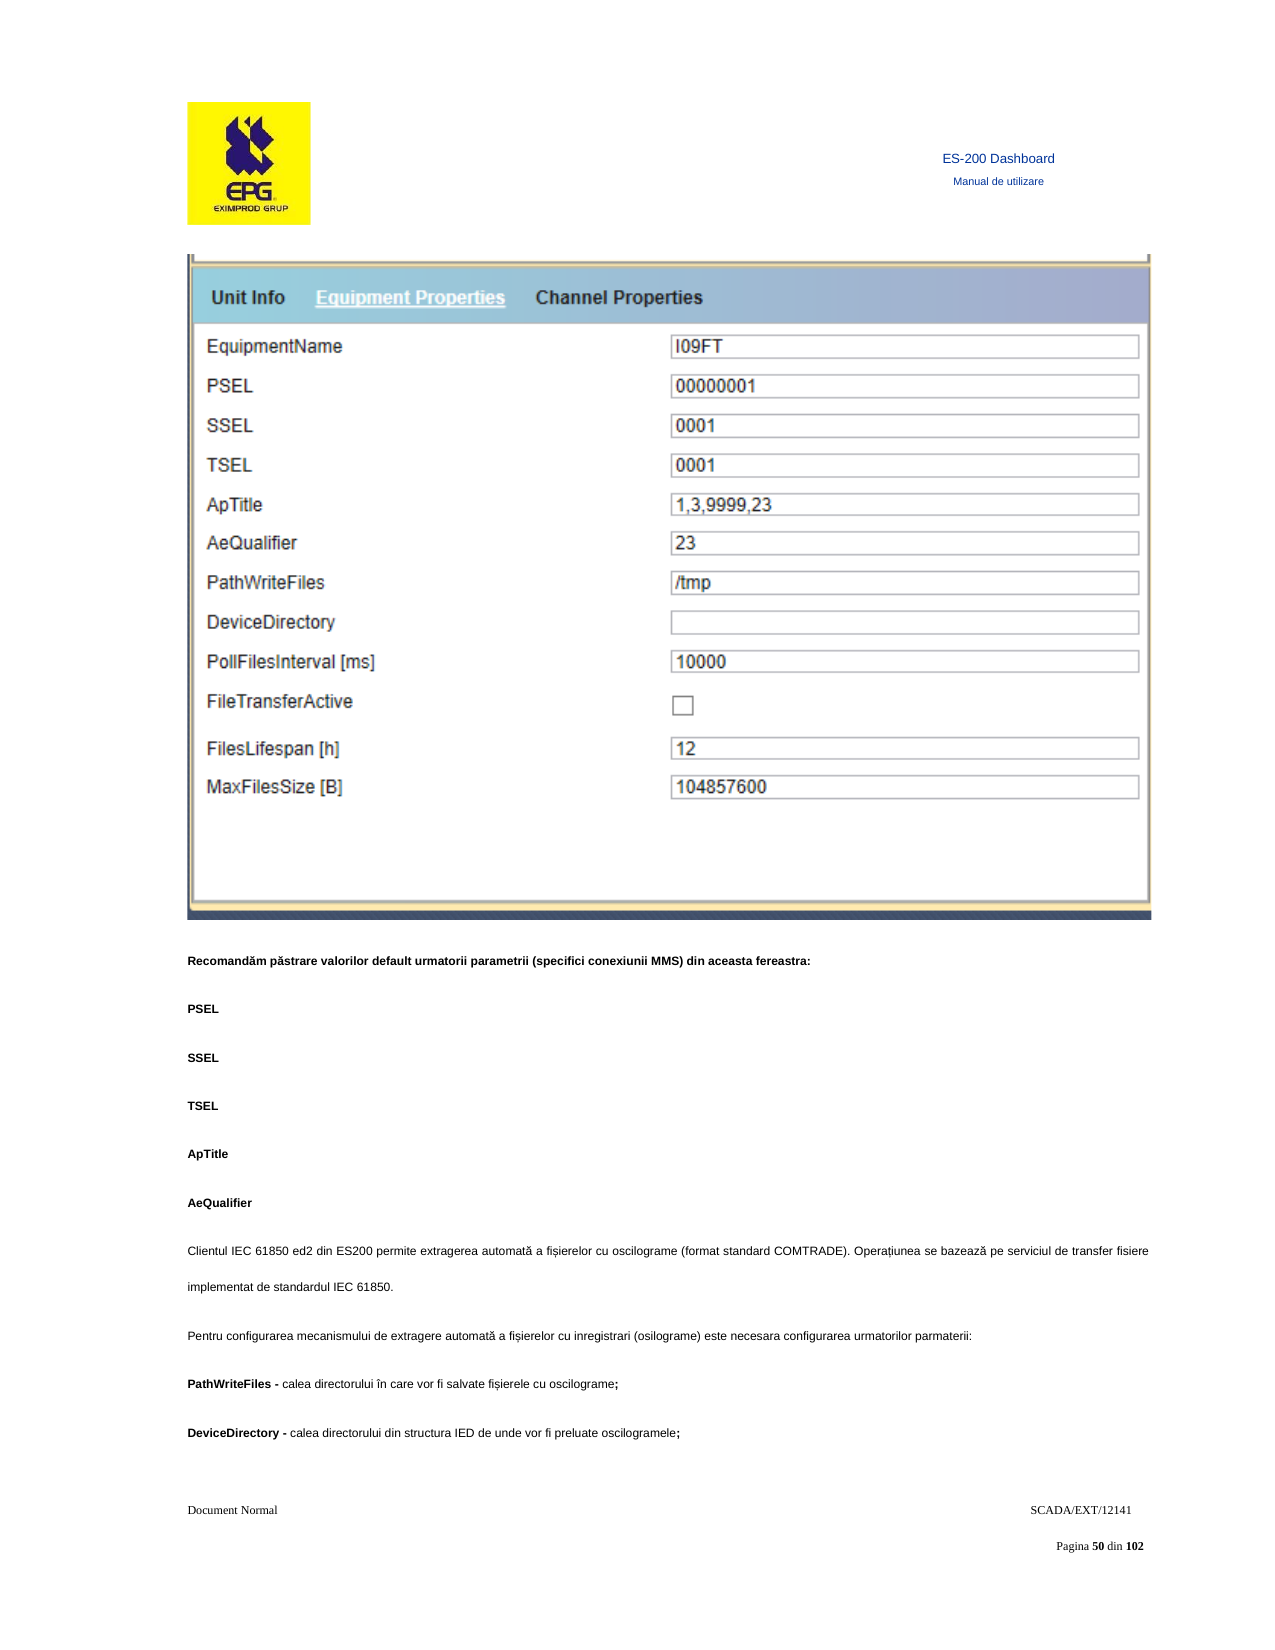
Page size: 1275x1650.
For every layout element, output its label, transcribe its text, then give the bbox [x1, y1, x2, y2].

text PathWriteFiles - calea directorului în care vor fi salvate fișierele cu oscilograme; [187, 1367, 1152, 1391]
text Clientul IEC 61850 ed2 din ES200 permite extragerea automată a fișierelor cu oscilograme (format standard COMTRADE). Operațiunea se bazează pe serviciul de transfer fisiere implementat de standardul IEC 61850. [187, 1234, 1152, 1294]
text SSEL [187, 1041, 1152, 1064]
text AeQualifier [187, 1186, 1152, 1210]
text Pentru configurarea mecanismului de extragere automată a fișierelor cu inregistrari (osilograme) este necesara configurarea urmatorilor parmaterii: [187, 1319, 1152, 1343]
text TSEL [187, 1089, 1152, 1113]
picture [187, 102, 311, 225]
text Recomandăm păstrare valorilor default urmatorii parametrii (specifici conexiunii MMS) din aceasta fereastra: [187, 944, 1152, 968]
text PSEL [187, 992, 1152, 1016]
picture [187, 254, 1152, 920]
text DeviceDirectory - calea directorului din structura IED de unde vor fi preluate oscilogramele; [187, 1416, 1152, 1439]
text ApTitle [187, 1137, 1152, 1161]
